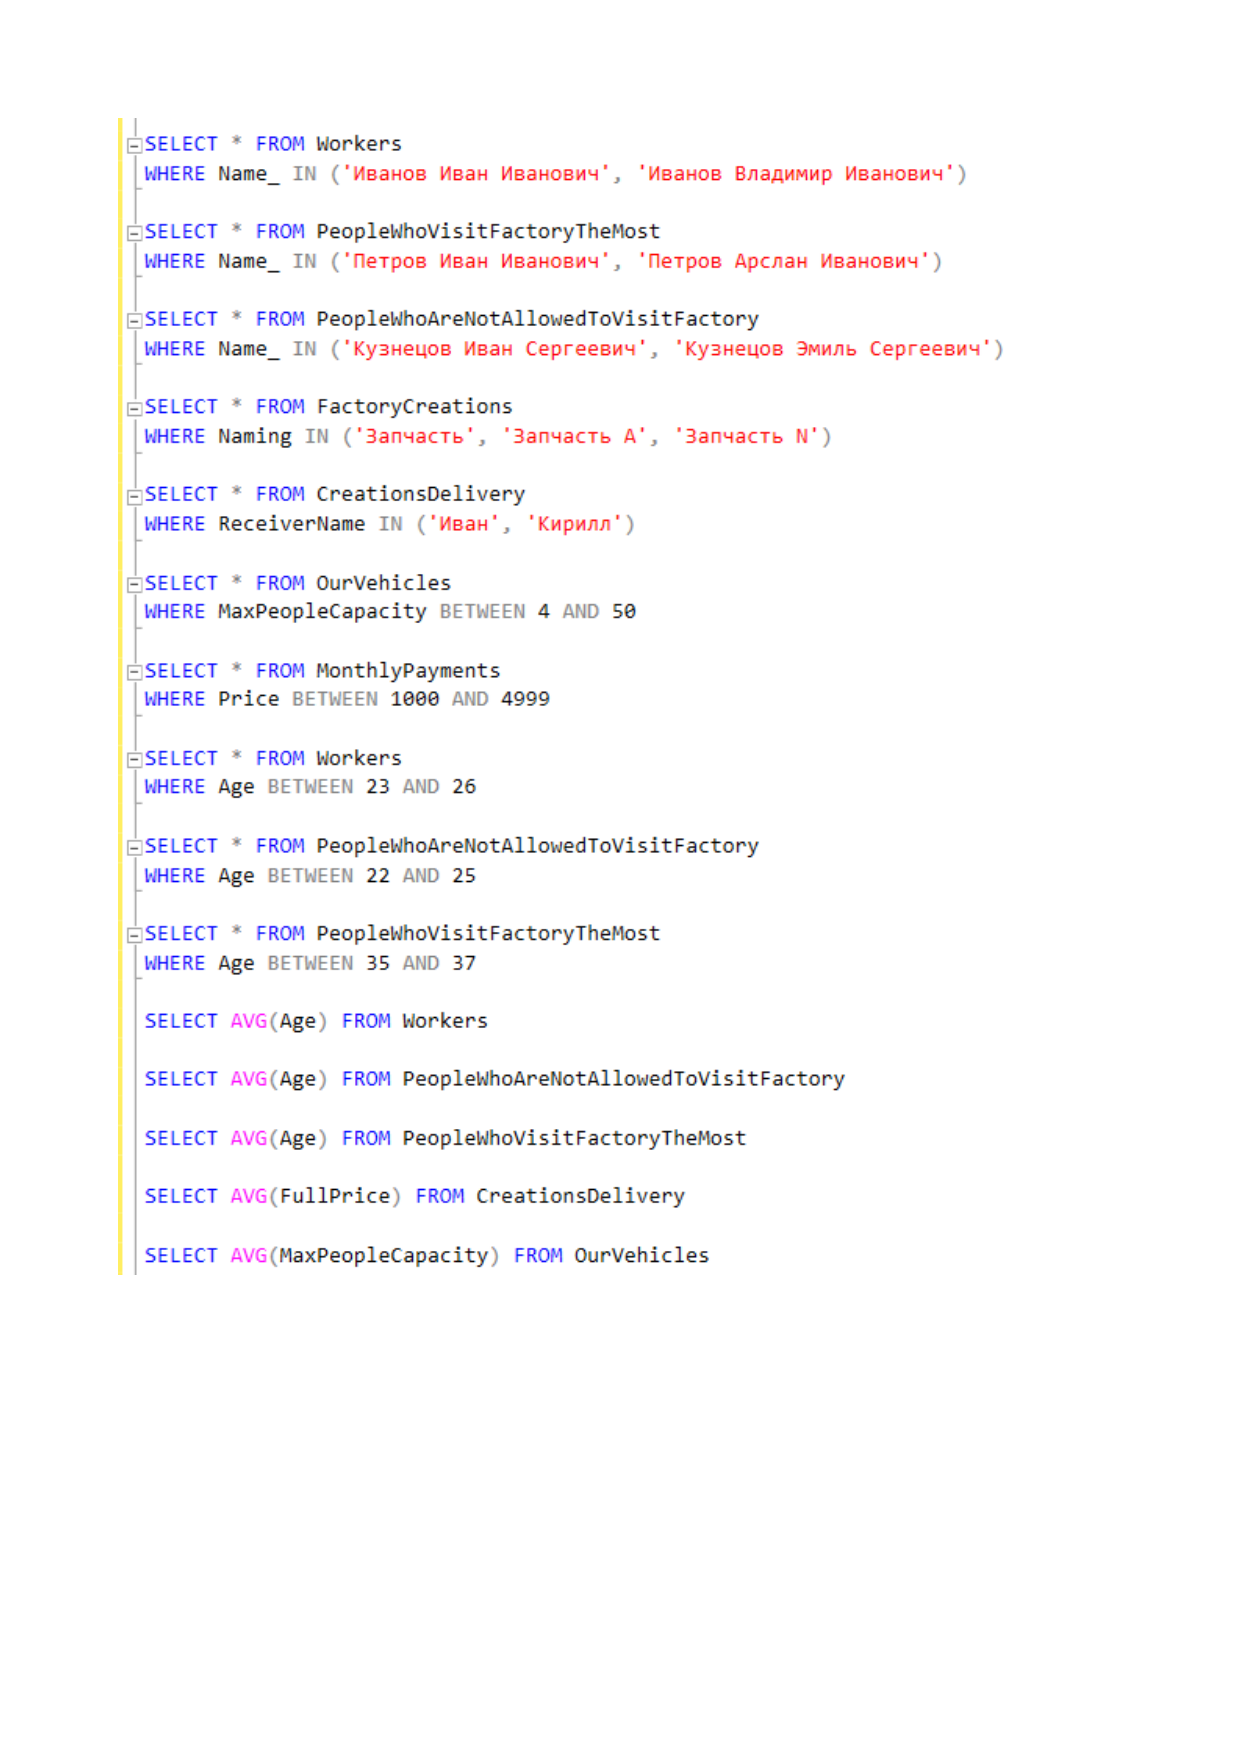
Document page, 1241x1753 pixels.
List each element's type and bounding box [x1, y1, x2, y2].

picture [118, 118, 1014, 1275]
